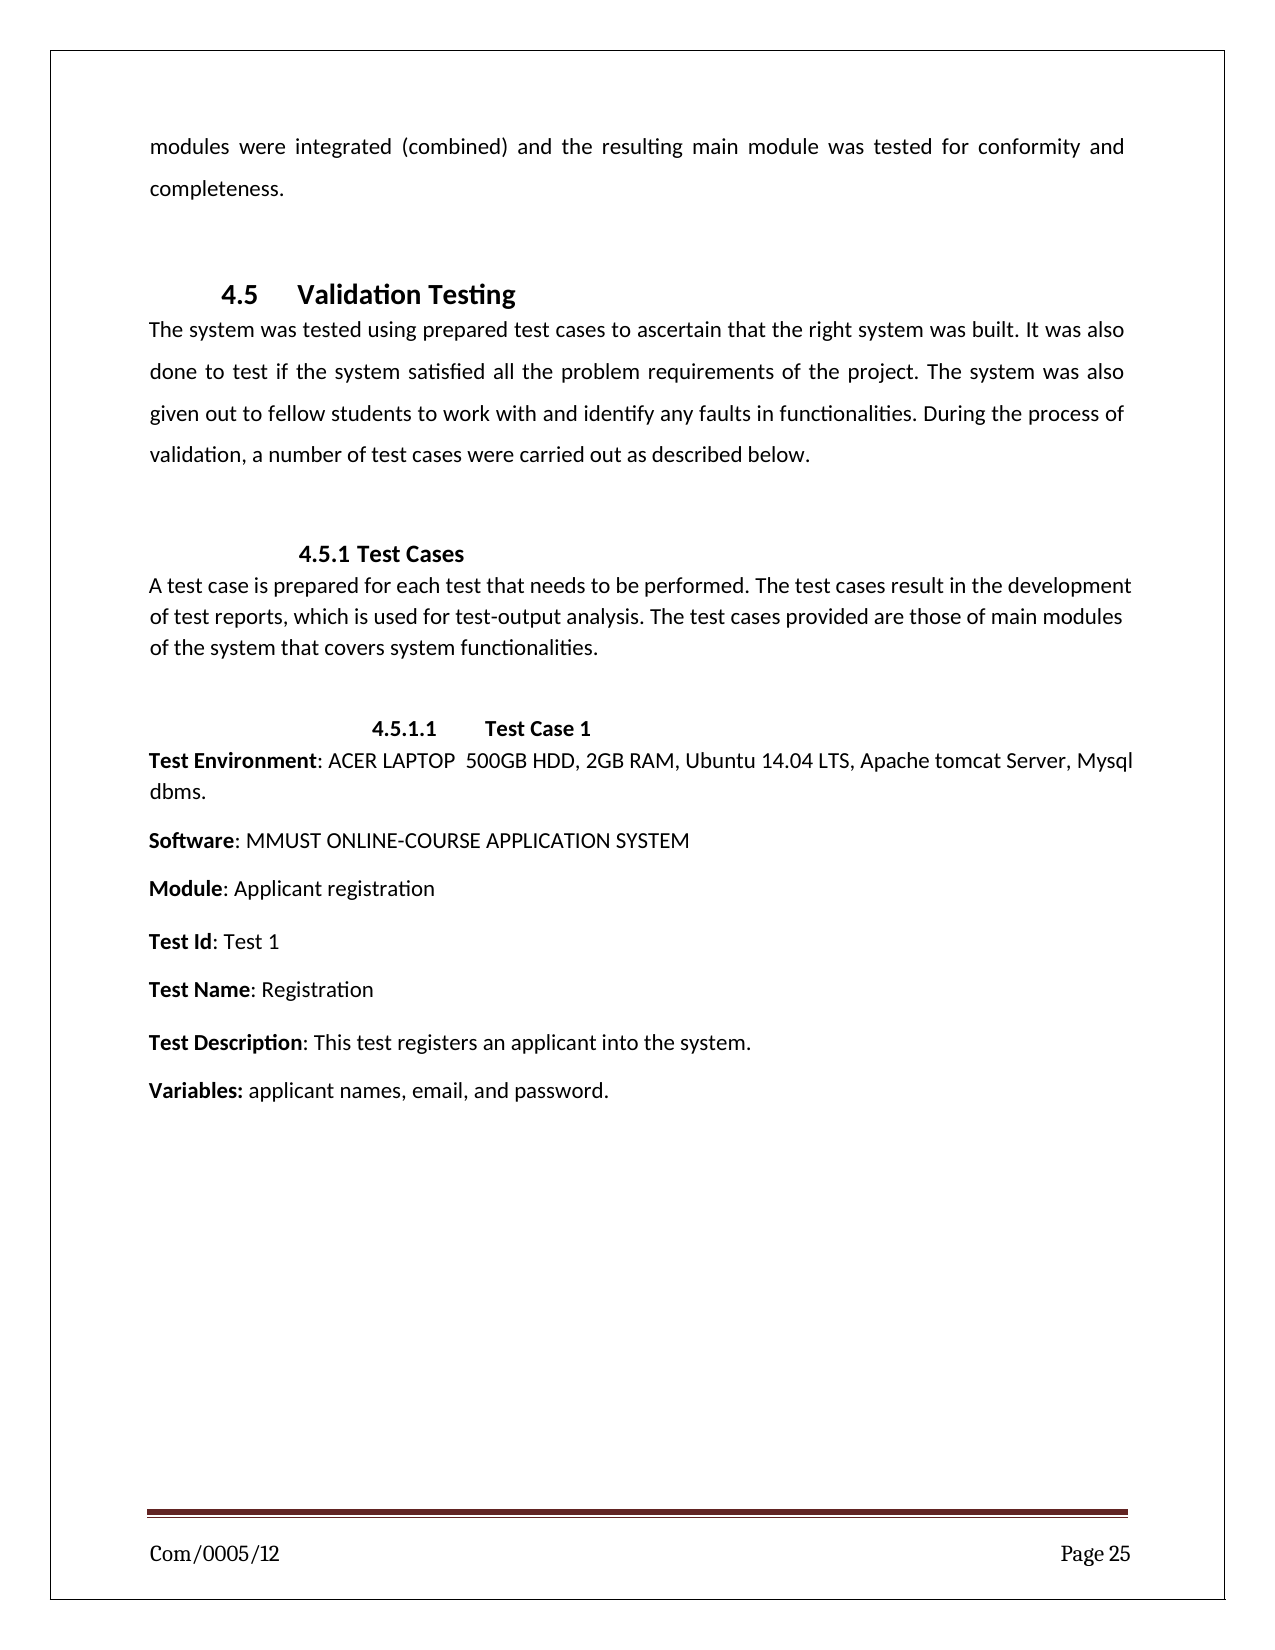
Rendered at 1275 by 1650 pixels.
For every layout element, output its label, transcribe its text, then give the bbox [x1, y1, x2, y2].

text Test Name: Registration [148, 975, 1134, 1003]
text Variables: applicant names, email, and password. [148, 1076, 1134, 1104]
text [148, 132, 1126, 202]
text Software: MMUST ONLINE-COURSE APPLICATION SYSTEM [148, 826, 1134, 854]
subtitle 4.5.1.1 Test Case 1 [150, 714, 1136, 742]
text Test Id: Test 1 [148, 927, 1136, 955]
text Test Description: This test registers an applicant into the system. [148, 1028, 1134, 1056]
text Test Environment: ACER LAPTOP 500GB HDD, 2GB RAM, Ubuntu 14.04 LTS, Apache tomcat Server, Mysql dbms. [148, 746, 1134, 805]
text A test case is prepared for each test that needs to be performed. The test cases result in the development of test reports, which is used for test-output analysis. The test cases provided are those of main modules of the system that covers system functionalities. [148, 571, 1134, 661]
subtitle 4.5.1 Test Cases [298, 538, 1136, 569]
text The system was tested using prepared test cases to ascertain that the right system was built. It was also done to test if the system satisfied all the problem requirements of the project. The system was also given out to fellow students to work with and identify any faults in functionalities. During the process of validation, a number of test cases were carried out as described below. [148, 316, 1126, 469]
subtitle 4.5 Validation Testing [150, 276, 1136, 312]
text Module: Applicant registration [148, 874, 1134, 902]
